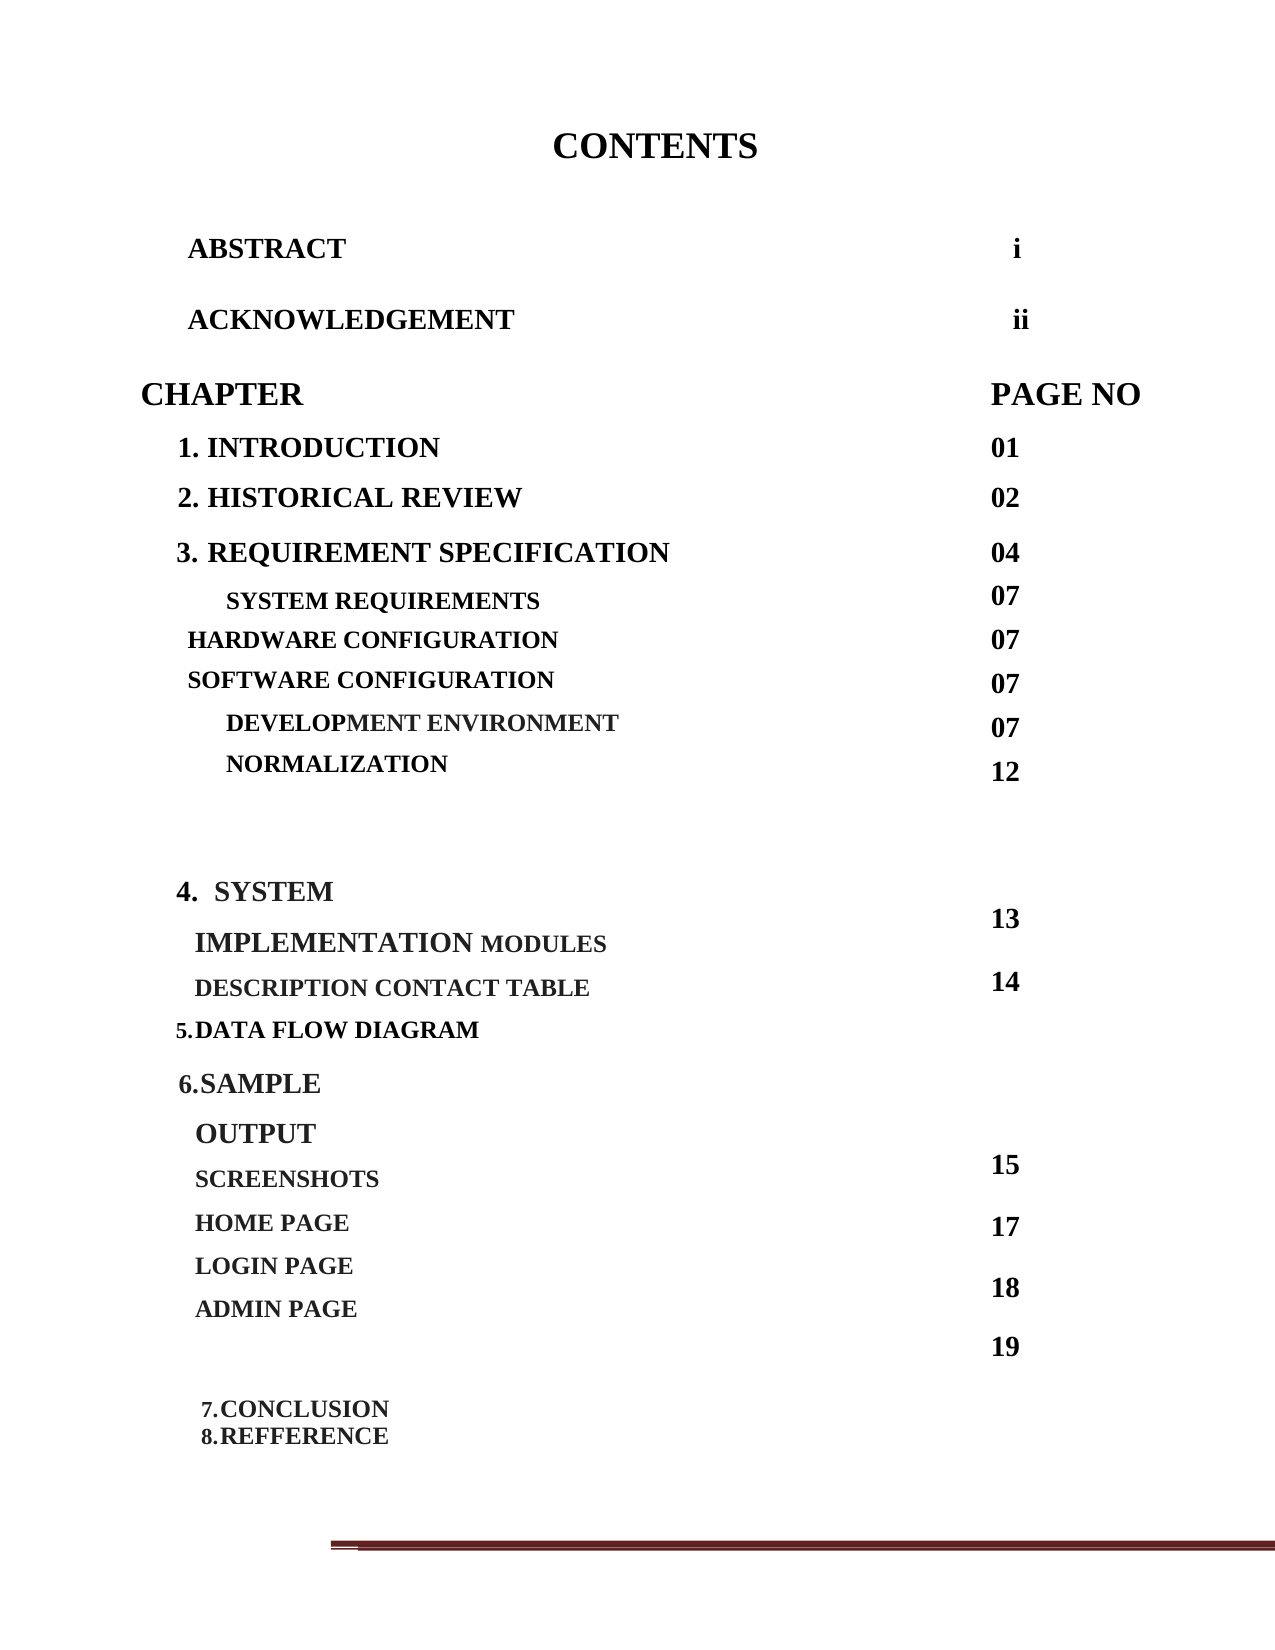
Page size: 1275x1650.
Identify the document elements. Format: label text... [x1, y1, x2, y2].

table_header PAGE NO [834, 376, 1162, 422]
table_header CHAPTER [120, 376, 833, 422]
subtitle CONTENTS [109, 124, 1201, 167]
table_cell 13 14 15 17 18 19 [834, 831, 1162, 1529]
table_cell 1. INTRODUCTION [120, 422, 833, 473]
table_cell 2. HISTORICAL REVIEW [120, 473, 833, 525]
text ACKNOWLEDGEMENT ii [187, 302, 1210, 336]
table_cell 02 [834, 473, 1162, 525]
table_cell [120, 831, 833, 1529]
table_cell 3. REQUIREMENT SPECIFICATION SYSTEM REQUIREMENTS HARDWARE CONFIGURATION SOFTWARE CONFIGURATION DEVELOPMENT ENVIRONMENT NORMALIZATION [120, 525, 833, 831]
table_cell 04 07 07 07 07 12 [834, 525, 1162, 831]
table_cell 01 [834, 422, 1162, 473]
subtitle ABSTRACT i [187, 231, 1210, 264]
